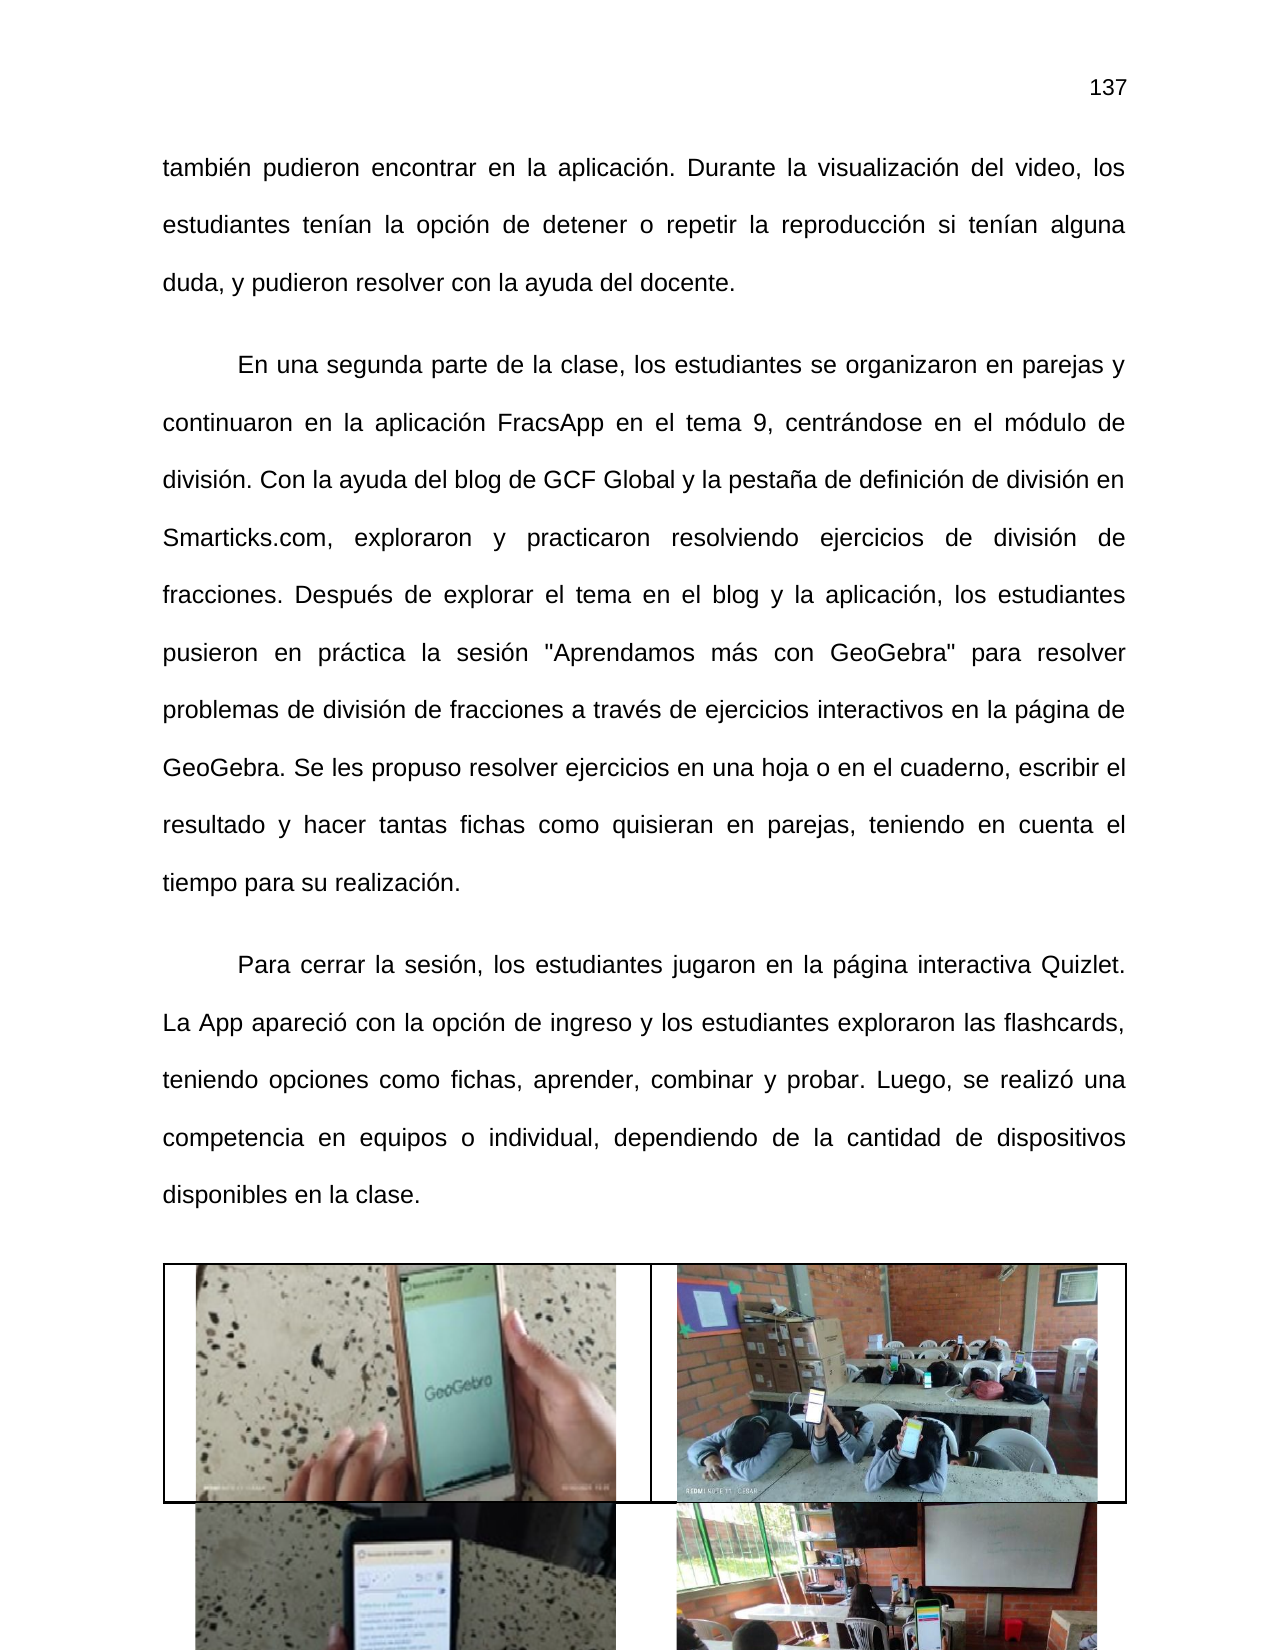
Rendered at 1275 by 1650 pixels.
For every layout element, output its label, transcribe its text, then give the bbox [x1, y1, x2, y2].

table_header [652, 1265, 677, 1501]
table_header [1098, 1265, 1125, 1501]
picture [195, 1265, 617, 1501]
picture [195, 1503, 616, 1650]
table_header [617, 1265, 650, 1501]
table_header [165, 1265, 195, 1501]
text Para cerrar la sesión, los estudiantes jugaron en la página interactiva Quizlet. La App apareció con la opción de ingreso y los estudiantes exploraron las flashcards, teniendo opciones como fichas, aprender, combinar y probar. Luego, se realizó una competencia en equipos o individual, dependiendo de la cantidad de dispositivos disponibles en la clase. [162, 950, 1127, 1209]
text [162, 153, 1127, 297]
text En una segunda parte de la clase, los estudiantes se organizaron en parejas y continuaron en la aplicación FracsApp en el tema 9, centrándose en el módulo de división. Con la ayuda del blog de GCF Global y la pestaña de definición de división en Smarticks.com, exploraron y practicaron resolviendo ejercicios de división de fracciones. Después de explorar el tema en el blog y la aplicación, los estudiantes pusieron en práctica la sesión "Aprendamos más con GeoGebra" para resolver problemas de división de fracciones a través de ejercicios interactivos en la página de GeoGebra. Se les propuso resolver ejercicios en una hoja o en el cuaderno, escribir el resultado y hacer tantas fichas como quisieran en parejas, teniendo en cuenta el tiempo para su realización. [162, 350, 1127, 897]
picture [677, 1265, 1098, 1502]
picture [676, 1503, 1098, 1650]
